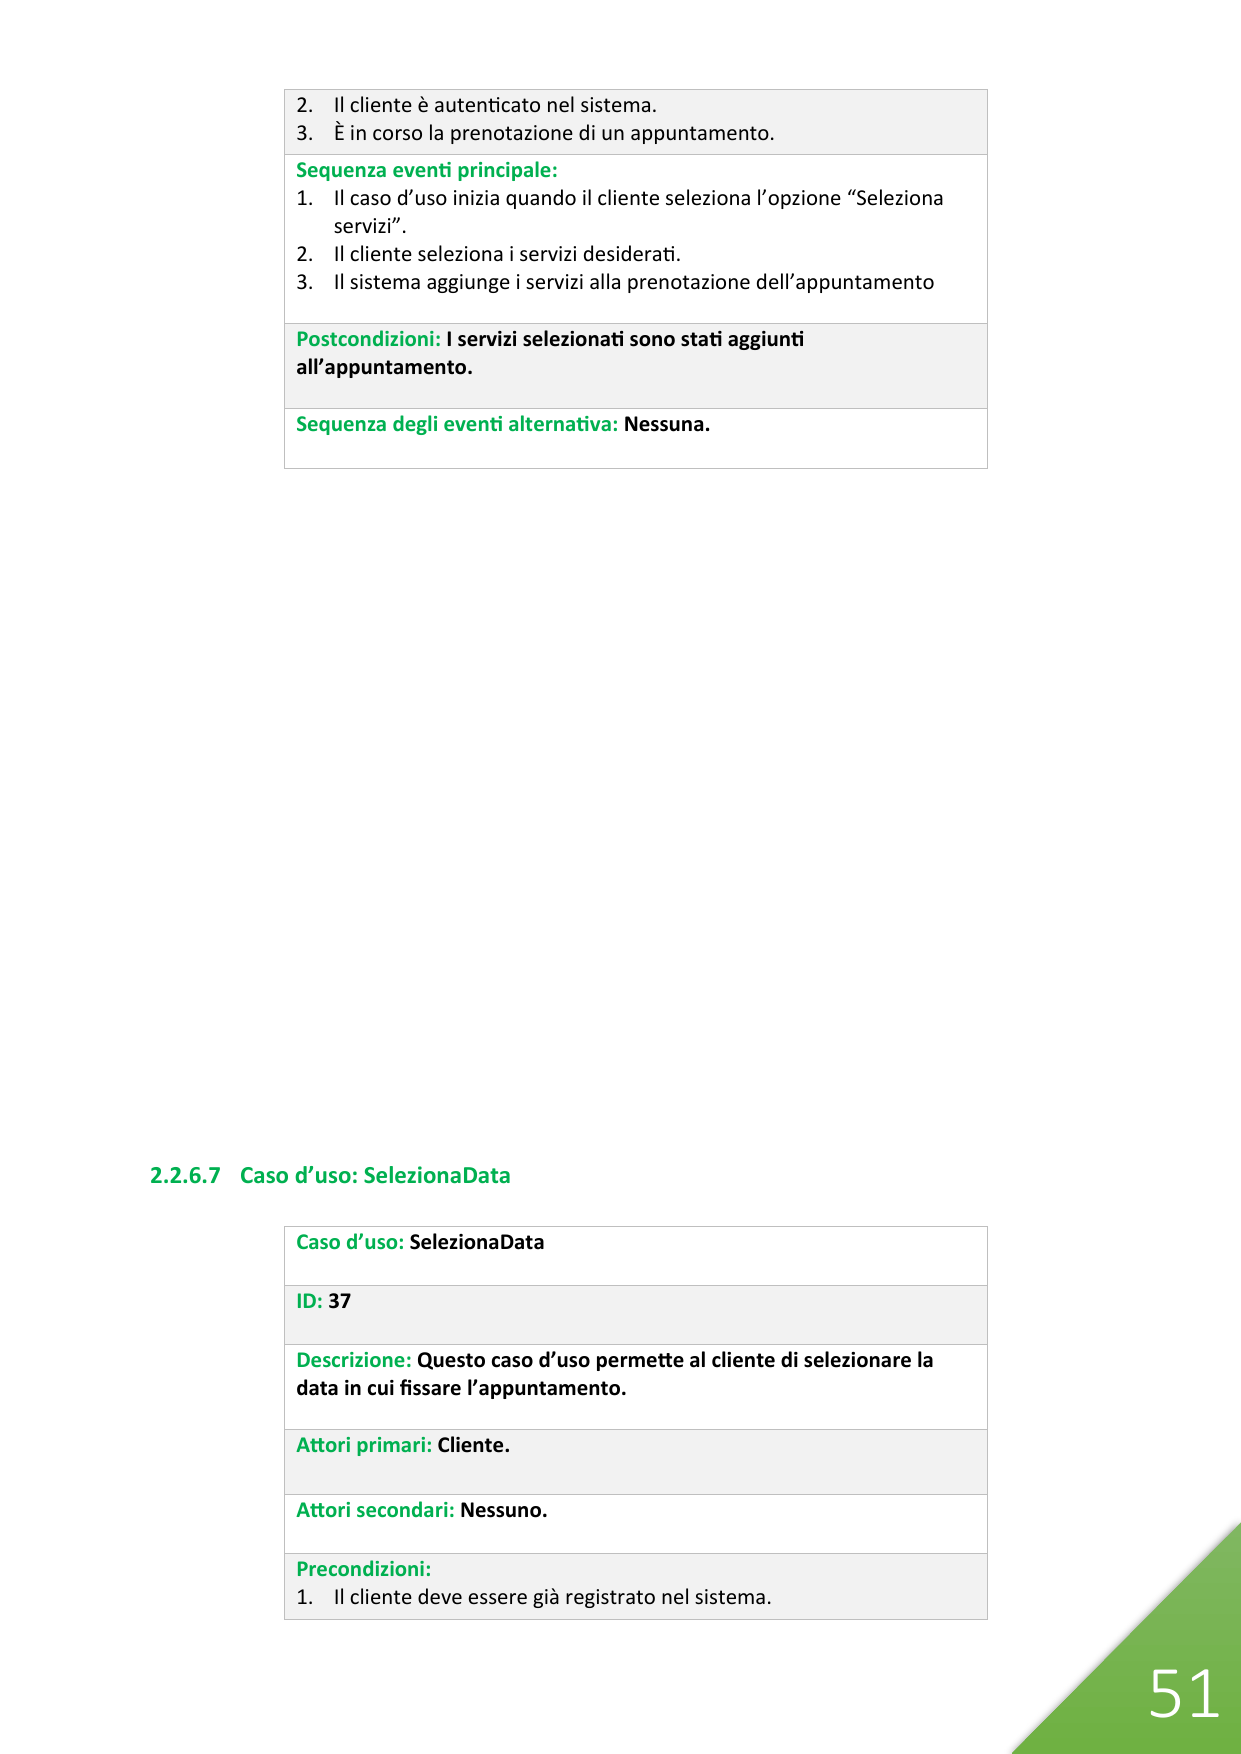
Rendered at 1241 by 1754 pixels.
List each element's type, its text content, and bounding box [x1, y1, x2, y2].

table_cell Sequenza degli eventi alternativa: Nessuna. [285, 409, 987, 467]
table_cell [285, 1554, 987, 1619]
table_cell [285, 90, 987, 154]
table_cell ID: 37 [285, 1286, 987, 1344]
table_cell Sequenza eventi principale: Il caso d’uso inizia quando il cliente seleziona l’opzione “Seleziona servizi”. Il cliente seleziona i servizi desiderati. Il sistema aggiunge i servizi alla prenotazione dell’appuntamento [285, 155, 987, 323]
subtitle Caso d’uso: SelezionaData [150, 1159, 1122, 1190]
table_cell Attori secondari: Nessuno. [285, 1495, 987, 1553]
table_cell Attori primari: Cliente. [285, 1430, 987, 1494]
table_cell Postcondizioni: I servizi selezionati sono stati aggiunti all’appuntamento. [285, 324, 987, 408]
table_cell Descrizione: Questo caso d’uso permette al cliente di selezionare la data in cui fissare l’appuntamento. [285, 1345, 987, 1429]
table_header Caso d’uso: SelezionaData [285, 1227, 987, 1285]
